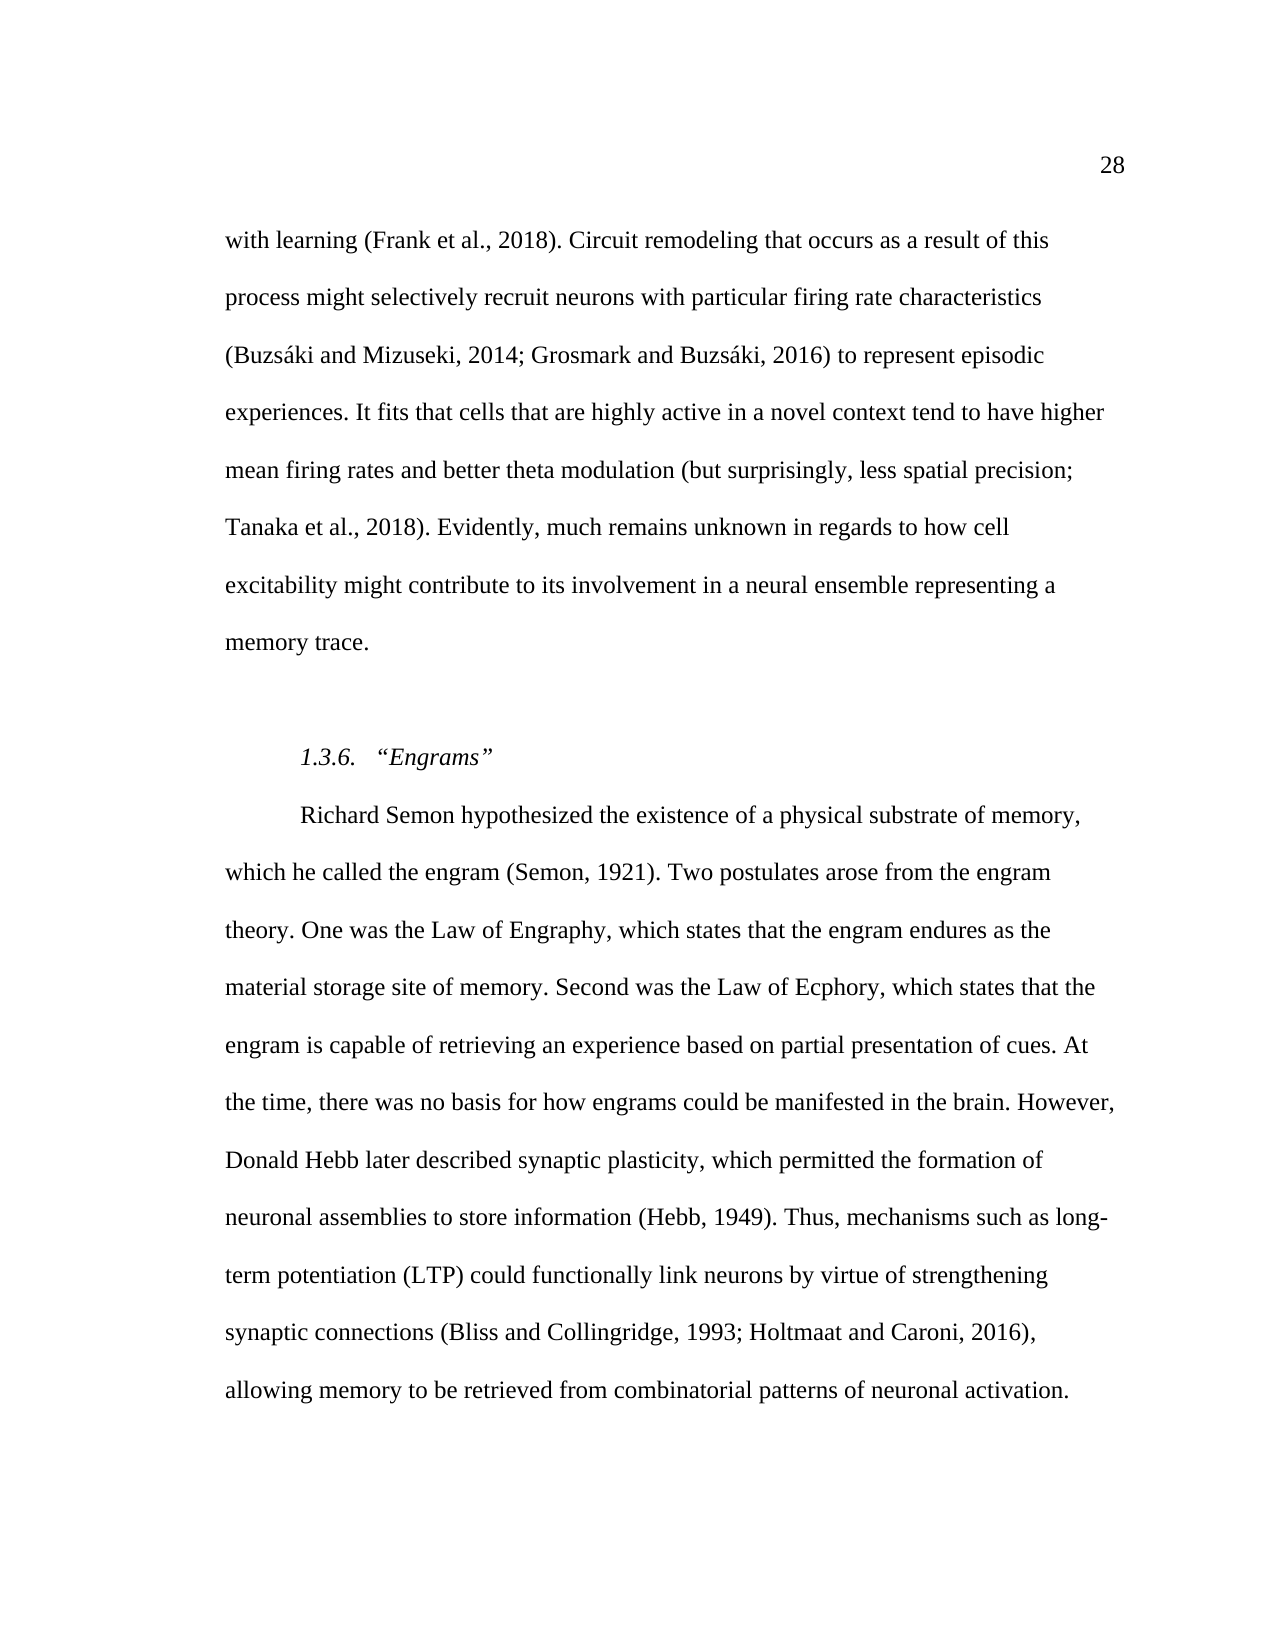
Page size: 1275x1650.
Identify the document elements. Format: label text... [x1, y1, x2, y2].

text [225, 225, 1125, 656]
subtitle “Engrams” [300, 742, 1125, 771]
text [225, 800, 1125, 1404]
